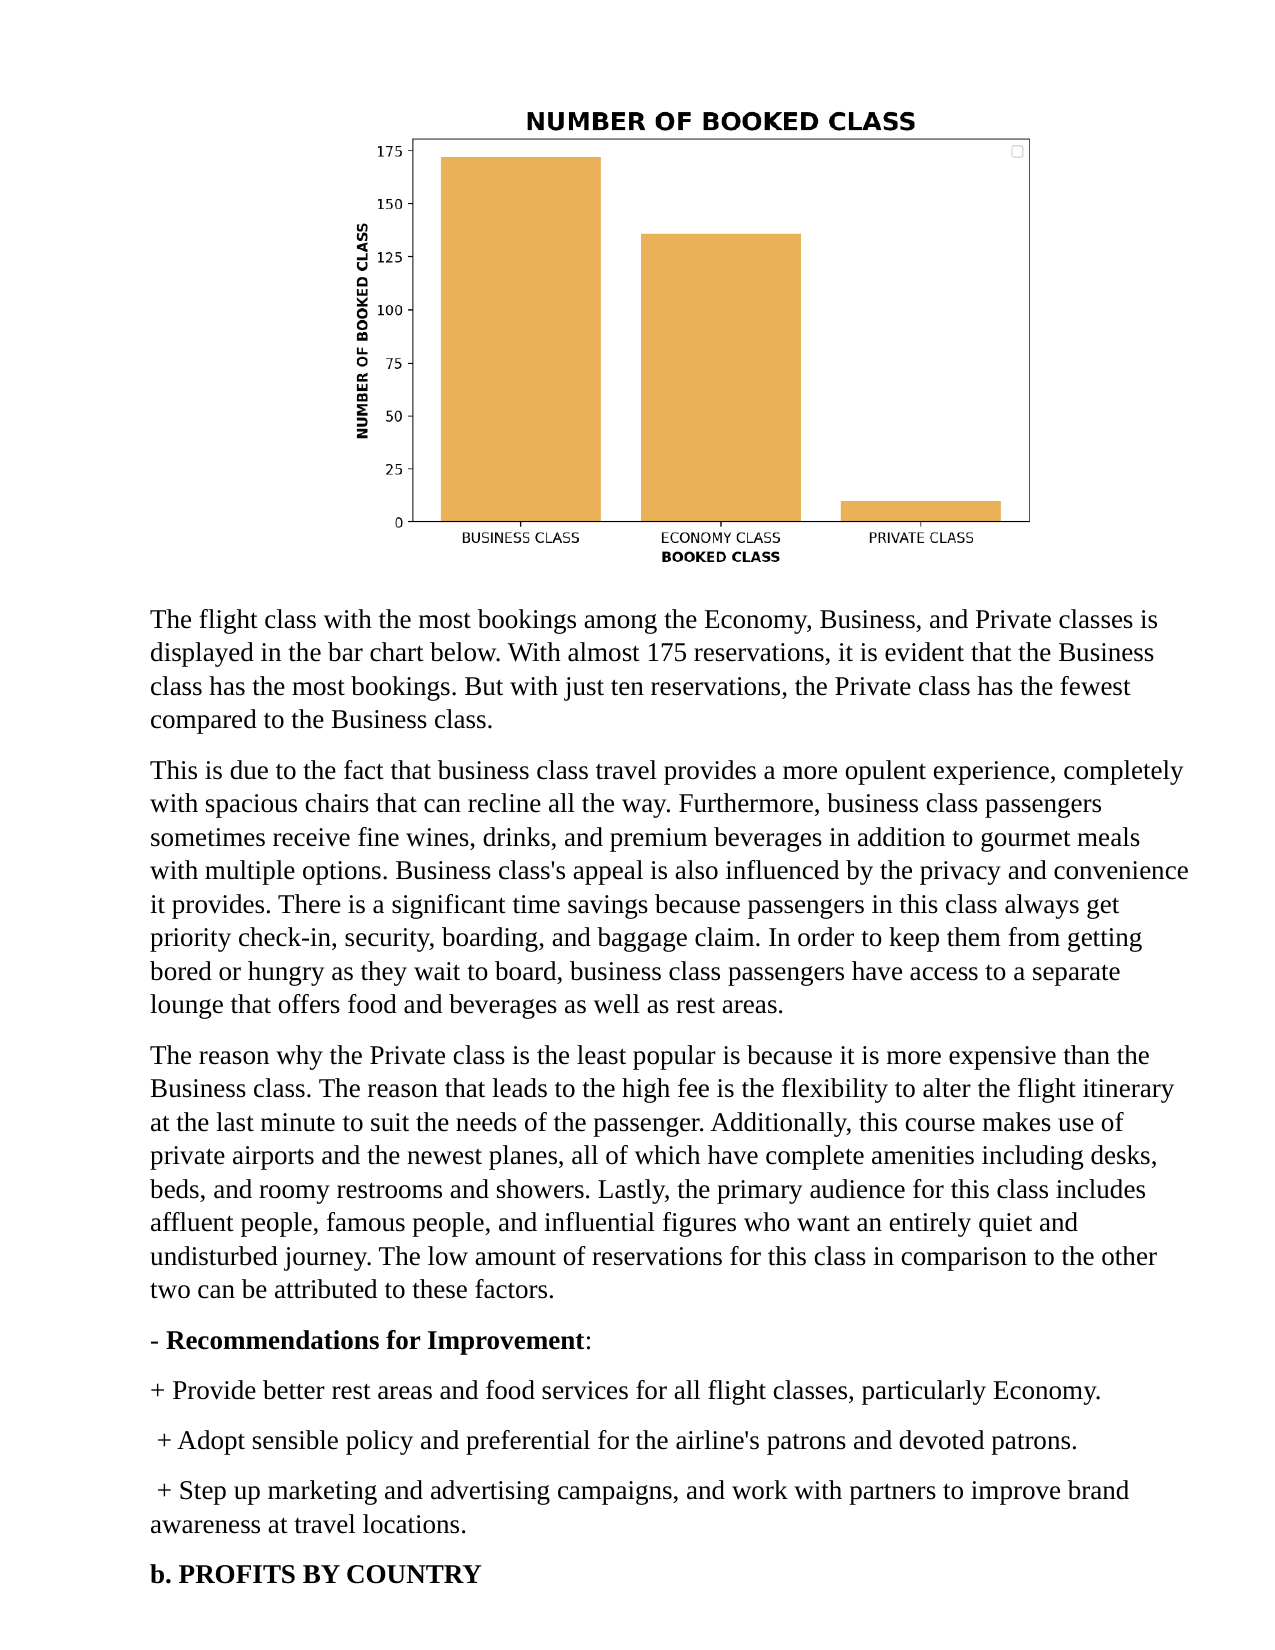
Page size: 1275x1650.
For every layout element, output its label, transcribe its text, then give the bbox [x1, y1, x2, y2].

text + Adopt sensible policy and preferential for the airline's patrons and devoted patrons. [150, 1424, 1191, 1455]
text The flight class with the most bookings among the Economy, Business, and Private classes is displayed in the bar chart below. With almost 175 reservations, it is evident that the Business class has the most bookings. But with just ten reservations, the Private class has the fewest compared to the Business class. [150, 603, 1191, 735]
text The reason why the Private class is the least popular is because it is more expensive than the Business class. The reason that leads to the high fee is the flexibility to alter the flight itinerary at the last minute to suit the needs of the passenger. Additionally, this course makes use of private airports and the newest planes, all of which have complete amenities including desks, beds, and roomy restrooms and showers. Lastly, the primary audience for this class includes affluent people, famous people, and influential figures who want an entirely quiet and undisturbed journey. The low amount of reservations for this class in comparison to the other two can be attributed to these factors. [150, 1039, 1191, 1305]
text This is due to the fact that business class travel provides a more opulent experience, completely with spacious chairs that can recline all the way. Furthermore, business class passengers sometimes receive fine wines, drinks, and premium beverages in addition to gourmet meals with multiple options. Business class's appeal is also influenced by the privacy and convenience it provides. There is a significant time savings because passengers in this class always get priority check-in, security, boarding, and baggage claim. In order to keep them from getting bored or hungry as they wait to board, business class passengers have access to a separate lounge that offers food and beverages as well as rest areas. [150, 754, 1191, 1020]
picture [293, 93, 1047, 584]
text + Provide better rest areas and food services for all flight classes, particularly Economy. [150, 1374, 1191, 1405]
text + Step up marketing and advertising campaigns, and work with partners to improve brand awareness at travel locations. [150, 1474, 1191, 1539]
text b. PROFITS BY COUNTRY [150, 1558, 1191, 1589]
text - Recommendations for Improvement: [150, 1324, 1191, 1355]
